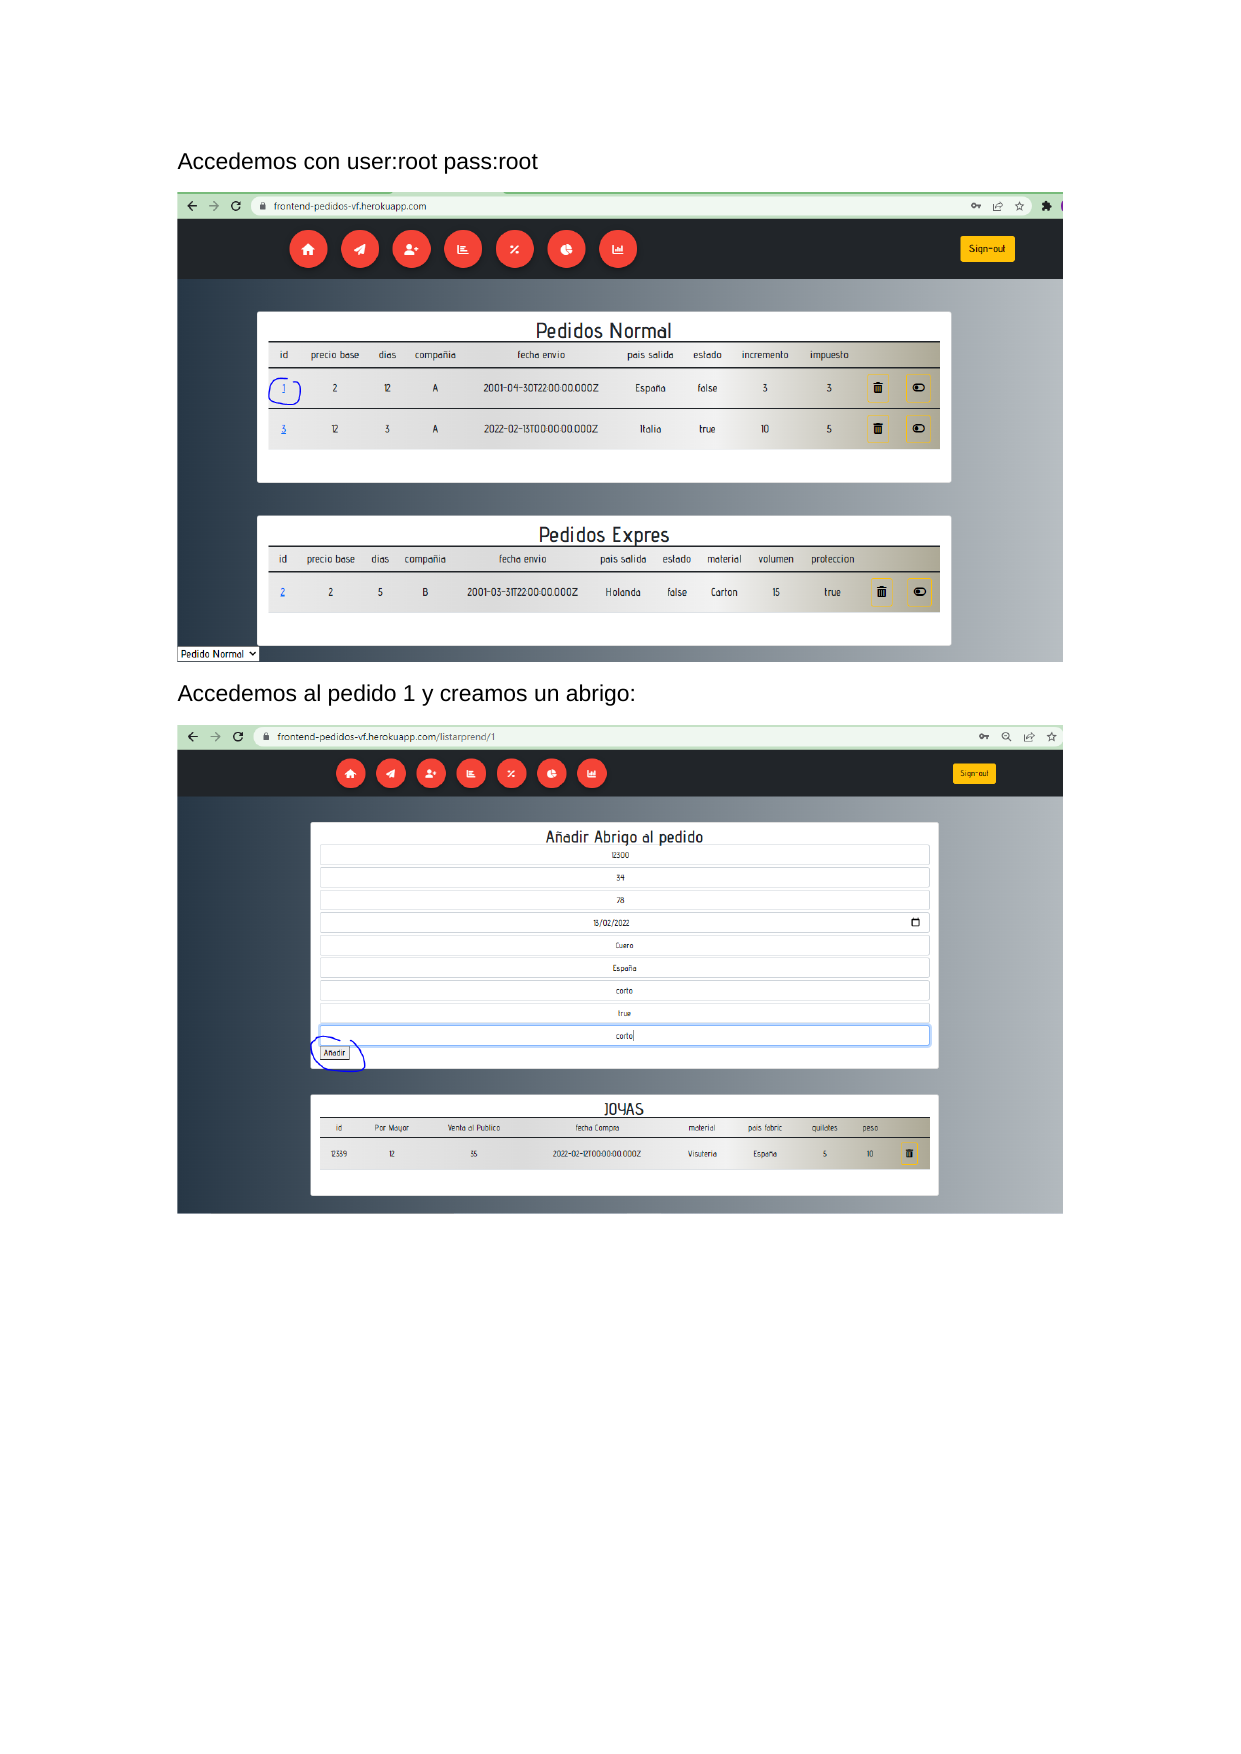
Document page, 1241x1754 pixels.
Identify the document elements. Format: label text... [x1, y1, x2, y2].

picture [177, 725, 1063, 1214]
picture [177, 192, 1063, 662]
text Accedemos con user:root pass:root [177, 148, 1063, 174]
text Accedemos al pedido 1 y creamos un abrigo: [177, 680, 1063, 707]
